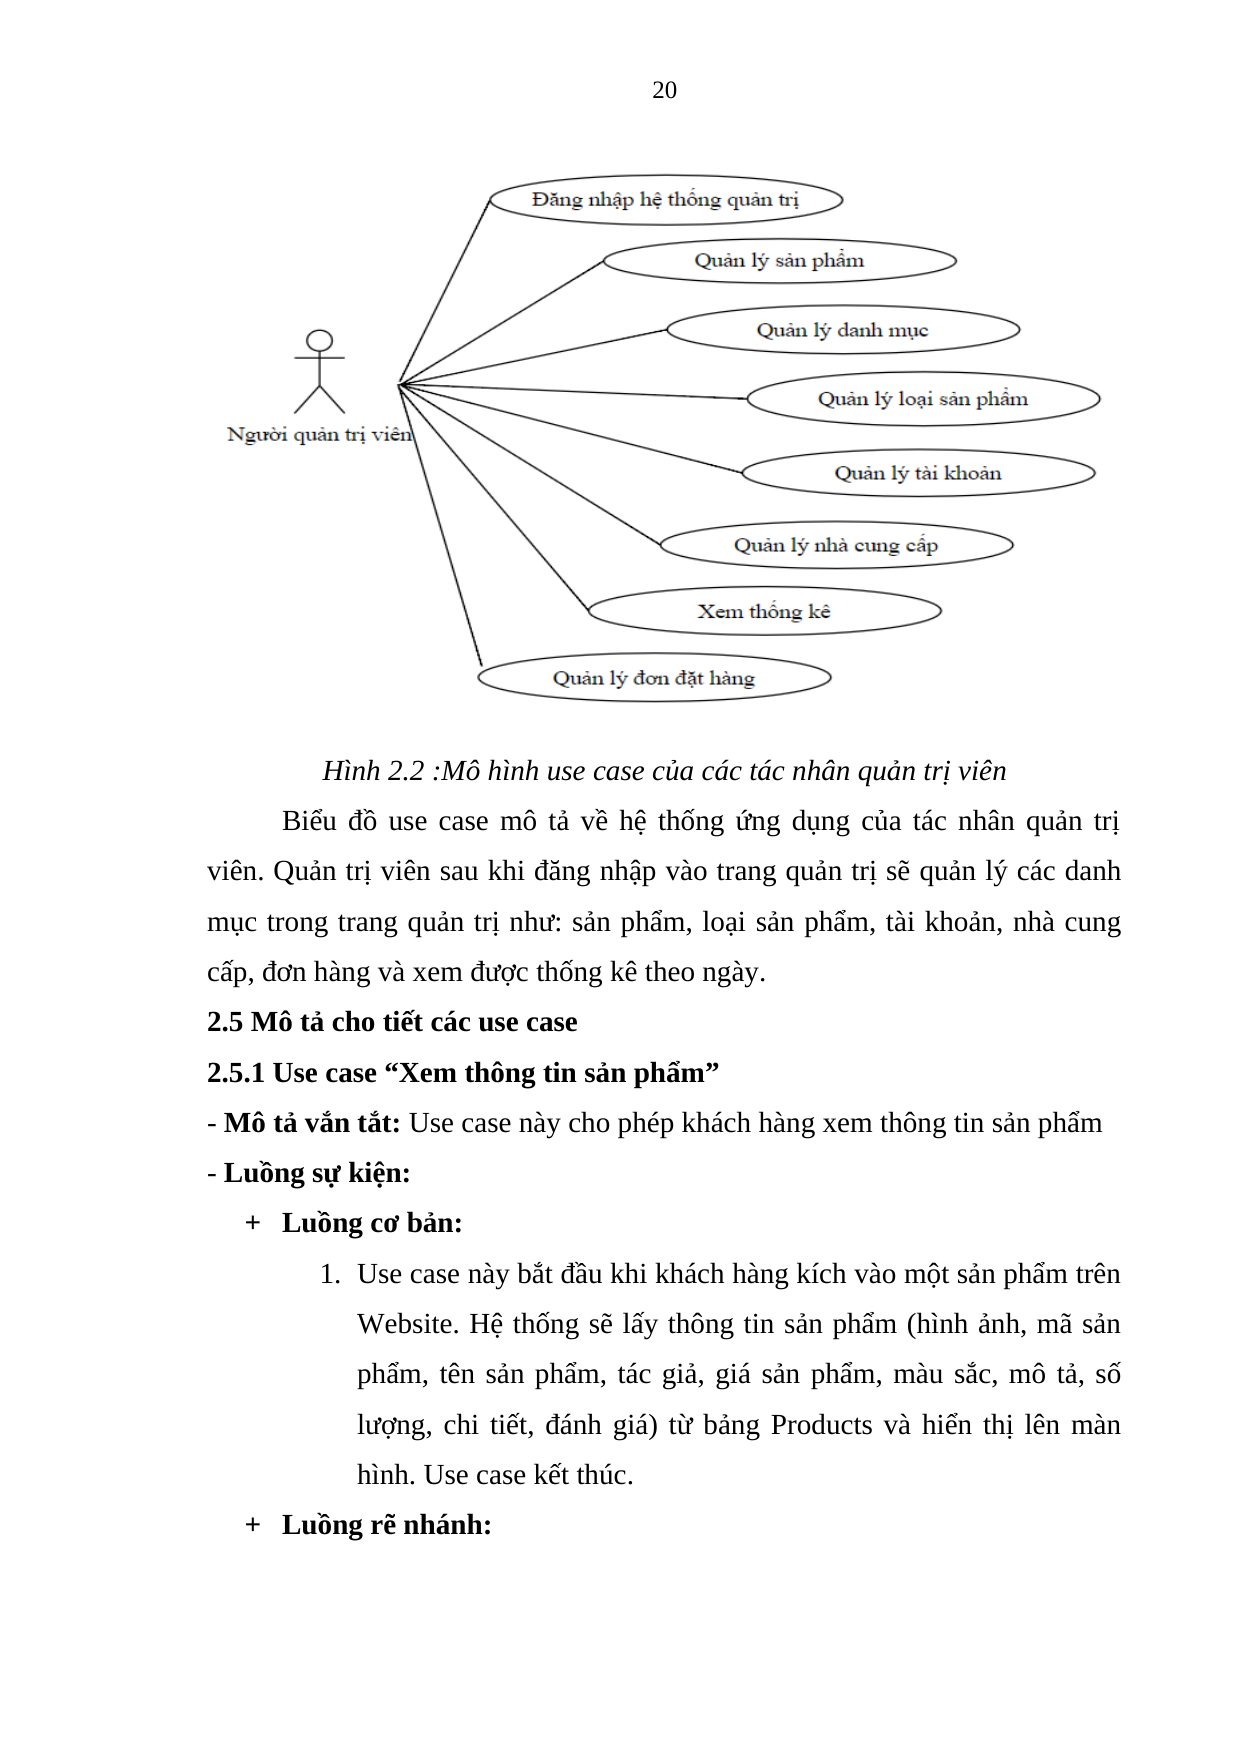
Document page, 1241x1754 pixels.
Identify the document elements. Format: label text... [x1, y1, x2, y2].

text Biểu đồ use case mô tả về hệ thống ứng dụng của tác nhân quản trị viên. Quản trị viên sau khi đăng nhập vào trang quản trị sẽ quản lý các danh mục trong trang quản trị như: sản phẩm, loại sản phẩm, tài khoản, nhà cung cấp, đơn hàng và xem được thống kê theo ngày. [207, 803, 1122, 988]
picture [206, 147, 1123, 740]
list Luồng cơ bản: [244, 1206, 1122, 1239]
list Luồng rẽ nhánh: [244, 1507, 1122, 1541]
subtitle 2.5 Mô tả cho tiết các use case [207, 1004, 1122, 1038]
text - Mô tả vắn tắt: Use case này cho phép khách hàng xem thông tin sản phẩm [207, 1105, 1122, 1138]
text Hình 2.2 :Mô hình use case của các tác nhân quản trị viên [207, 753, 1122, 786]
subtitle 2.5.1 Use case “Xem thông tin sản phẩm” [207, 1055, 1122, 1088]
list Use case này bắt đầu khi khách hàng kích vào một sản phẩm trên Website. Hệ thống sẽ lấy thông tin sản phẩm (hình ảnh, mã sản phẩm, tên sản phẩm, tác giả, giá sản phẩm, màu sắc, mô tả, số lượng, chi tiết, đánh giá) từ bảng Products và hiển thị lên màn hình. Use case kết thúc. [319, 1256, 1122, 1491]
text - Luồng sự kiện: [207, 1155, 1122, 1189]
